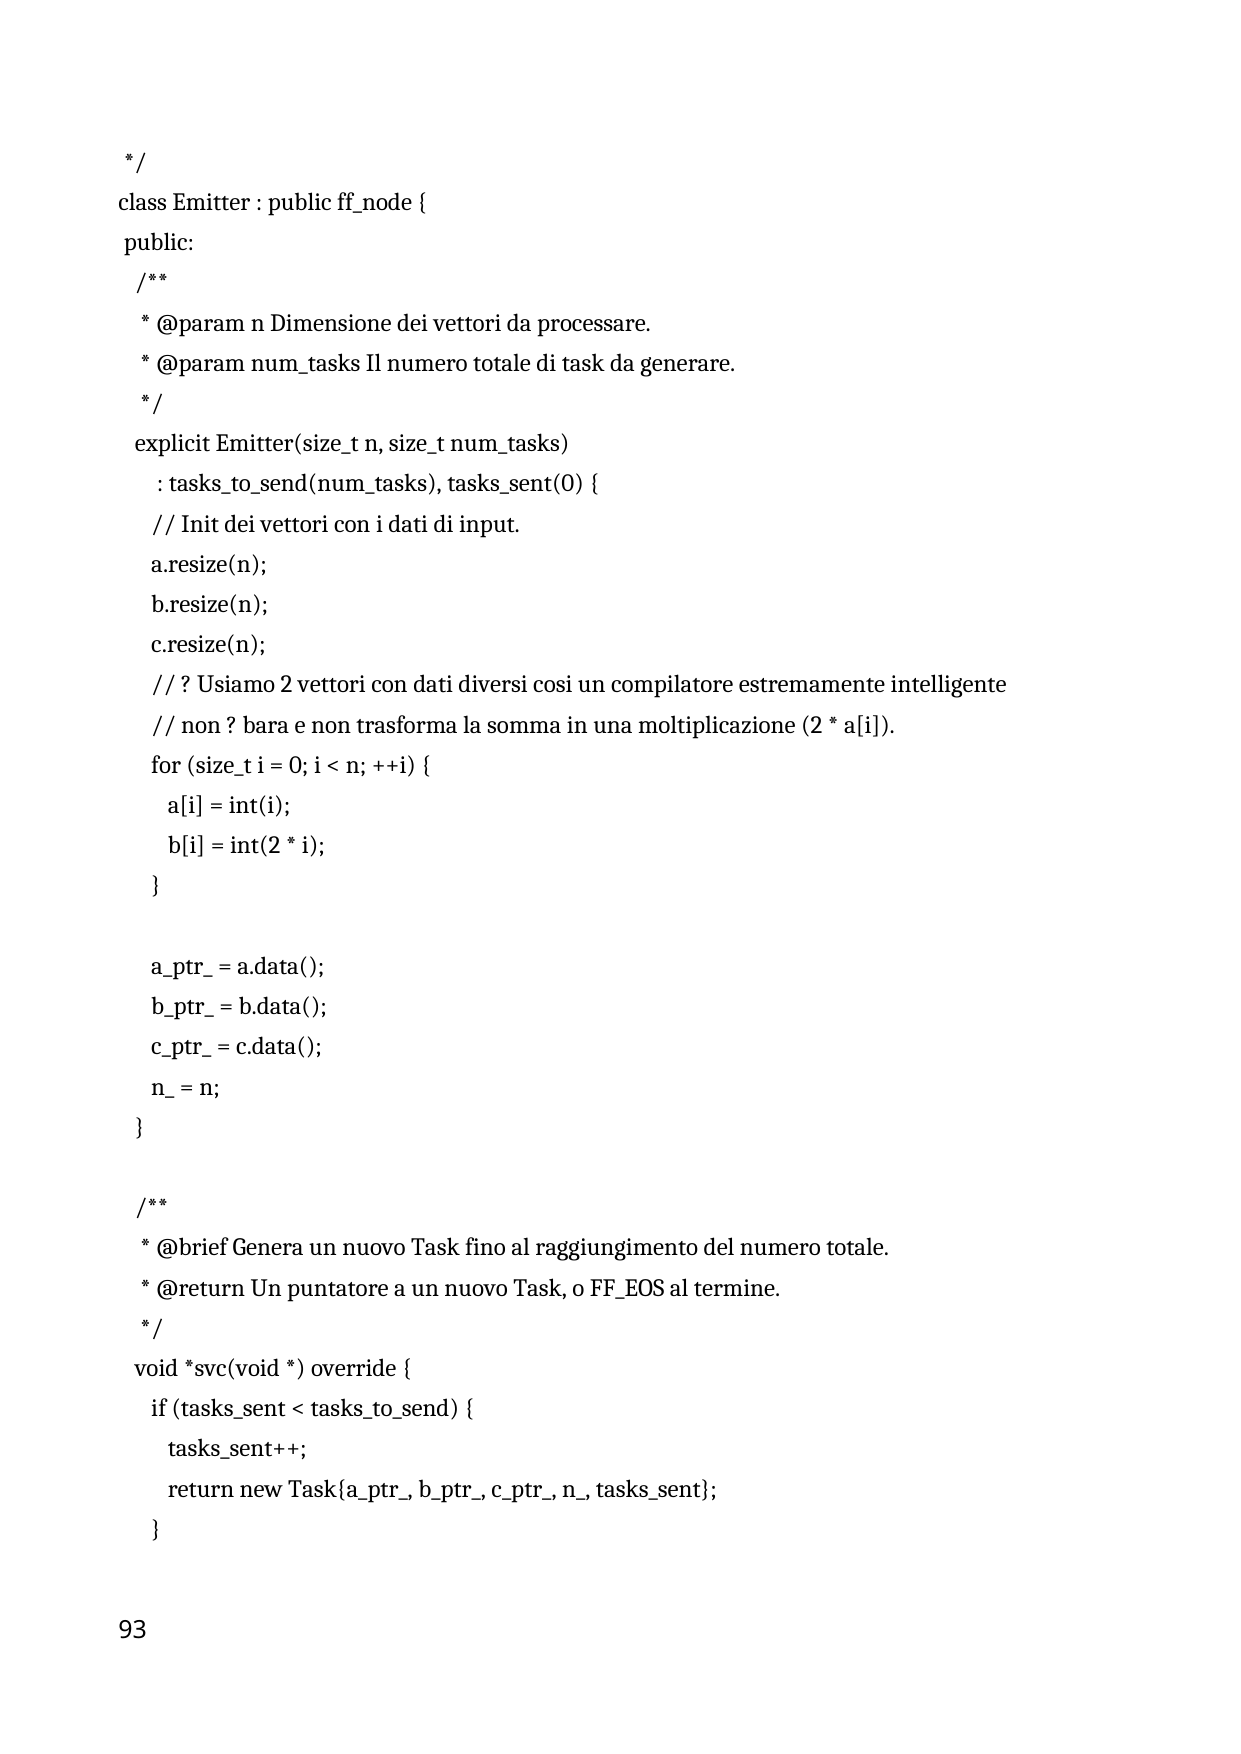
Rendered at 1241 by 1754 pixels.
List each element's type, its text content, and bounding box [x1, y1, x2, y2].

text void *svc(void *) override { [118, 1354, 1122, 1383]
text * @return Un puntatore a un nuovo Task, o FF_EOS al termine. [118, 1273, 1122, 1302]
text for (size_t i = 0; i < n; ++i) { [118, 751, 1122, 779]
text b_ptr_ = b.data(); [118, 992, 1122, 1021]
text } [118, 871, 1122, 900]
text class Emitter : public ff_node { [118, 188, 1122, 217]
text explicit Emitter(size_t n, size_t num_tasks) [118, 429, 1122, 458]
text // Init dei vettori con i dati di input. [118, 509, 1122, 538]
text a.resize(n); [118, 550, 1122, 578]
text /** [118, 268, 1122, 297]
text : tasks_to_send(num_tasks), tasks_sent(0) { [118, 469, 1122, 498]
text c_ptr_ = c.data(); [118, 1032, 1122, 1061]
text a_ptr_ = a.data(); [118, 952, 1122, 981]
text n_ = n; [118, 1072, 1122, 1101]
text public: [118, 228, 1122, 257]
text b[i] = int(2 * i); [118, 831, 1122, 860]
text * @param num_tasks Il numero totale di task da generare. [118, 349, 1122, 377]
text /** [118, 1193, 1122, 1222]
text } [118, 1515, 1122, 1543]
text a[i] = int(i); [118, 791, 1122, 820]
text tasks_sent++; [118, 1434, 1122, 1463]
text * @param n Dimensione dei vettori da processare. [118, 308, 1122, 337]
text return new Task{a_ptr_, b_ptr_, c_ptr_, n_, tasks_sent}; [118, 1474, 1122, 1503]
text if (tasks_sent < tasks_to_send) { [118, 1394, 1122, 1423]
text c.resize(n); [118, 630, 1122, 659]
text */ [118, 389, 1122, 418]
text * @brief Genera un nuovo Task fino al raggiungimento del numero totale. [118, 1233, 1122, 1262]
text } [118, 1113, 1122, 1141]
text */ [118, 148, 1122, 176]
text // ? Usiamo 2 vettori con dati diversi cosi un compilatore estremamente intelligente [118, 670, 1122, 699]
text b.resize(n); [118, 590, 1122, 619]
text */ [118, 1314, 1122, 1342]
text // non ? bara e non trasforma la somma in una moltiplicazione (2 * a[i]). [118, 711, 1122, 739]
